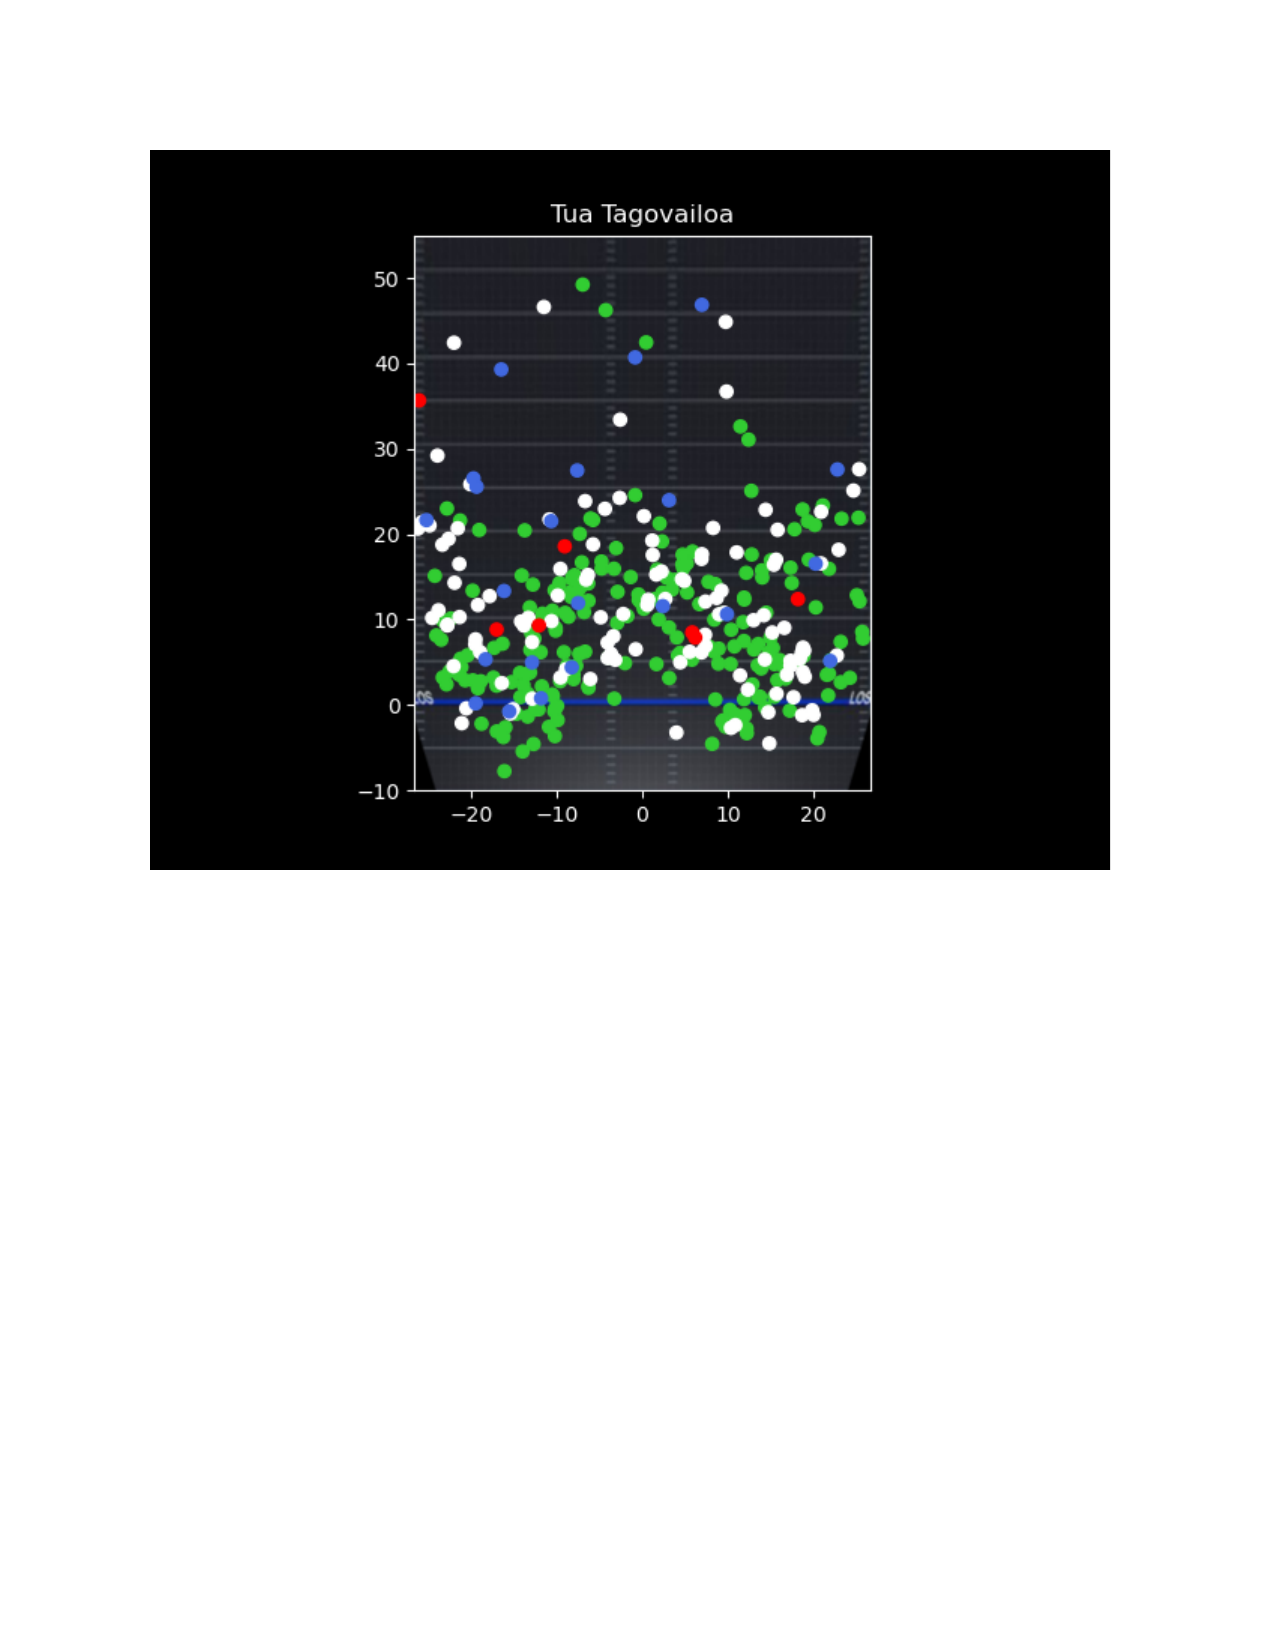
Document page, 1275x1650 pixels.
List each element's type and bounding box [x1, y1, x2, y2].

picture [150, 150, 1110, 870]
